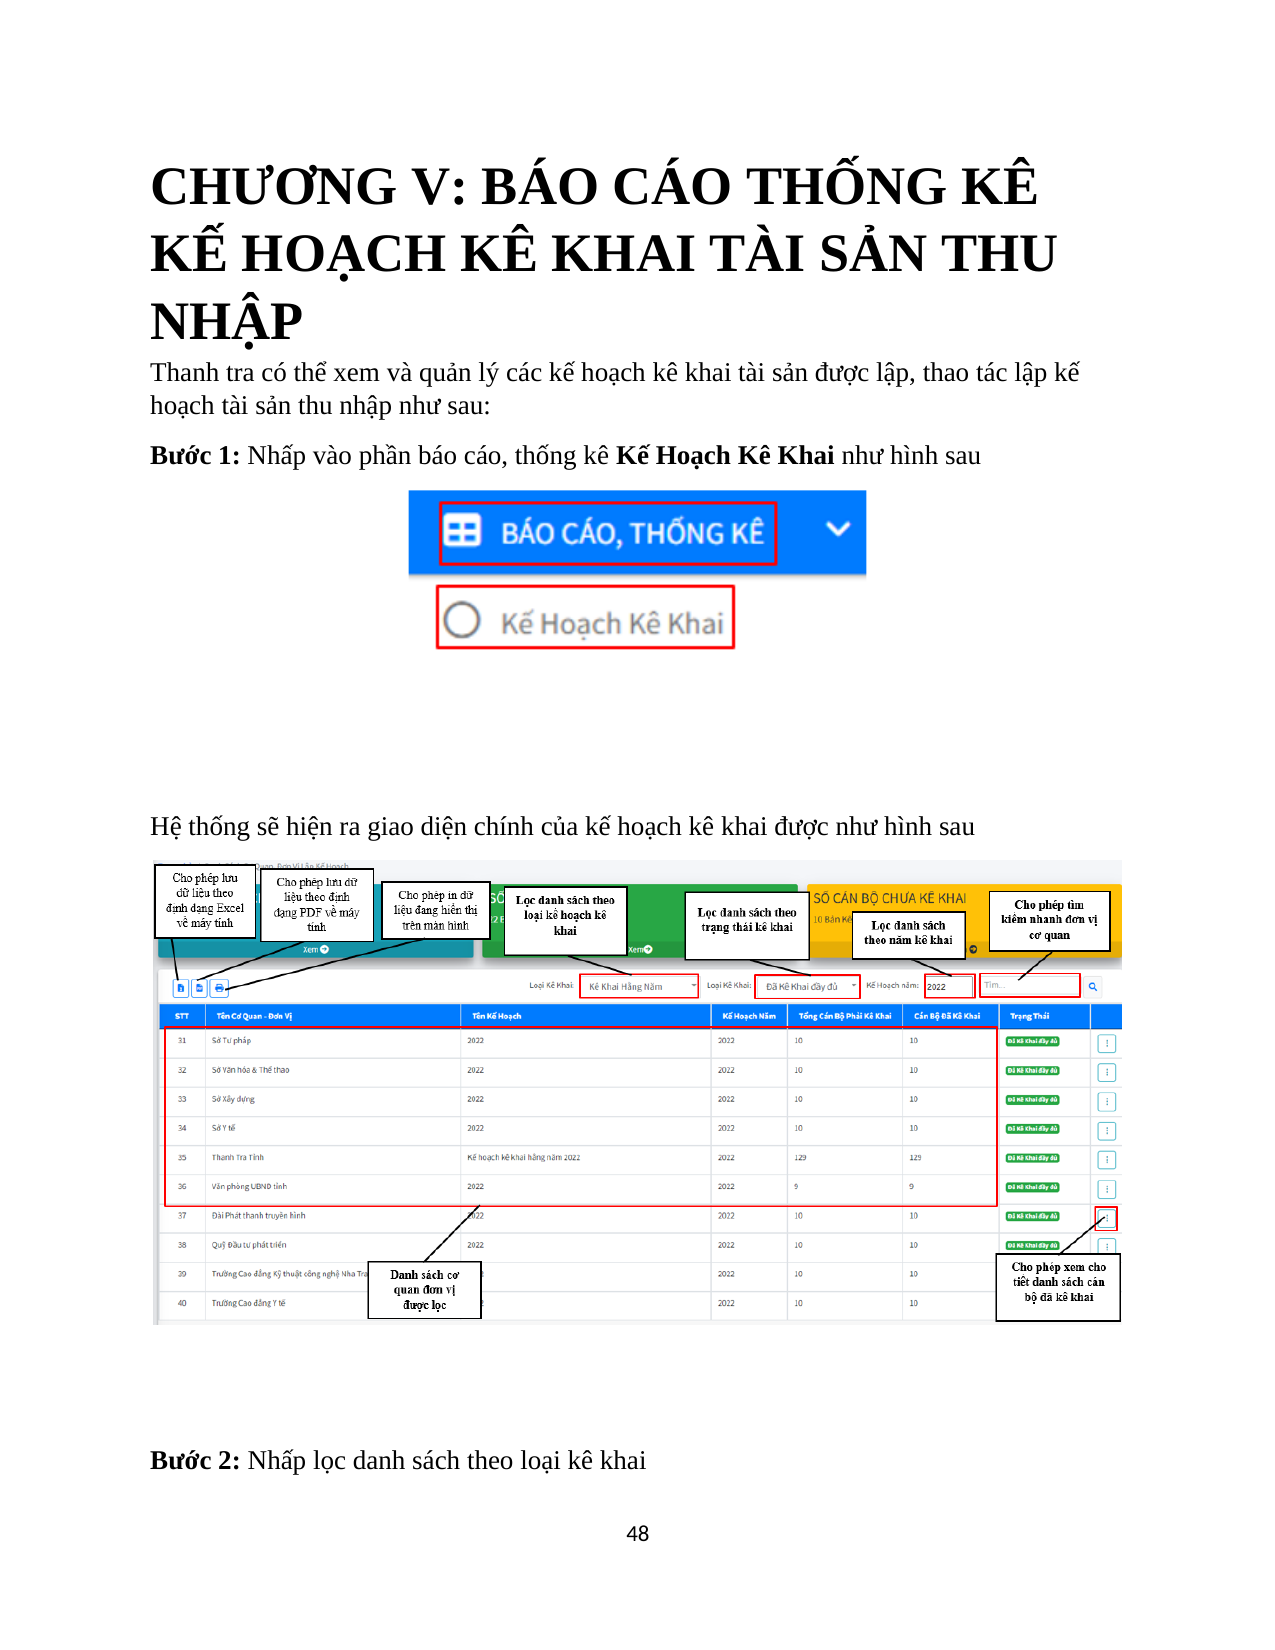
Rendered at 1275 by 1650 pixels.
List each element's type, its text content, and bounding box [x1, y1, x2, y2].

text Bước 1: Nhấp vào phần báo cáo, thống kê Kế Hoạch Kê Khai như hình sau [150, 439, 1125, 471]
picture [408, 489, 867, 692]
text Hệ thống sẽ hiện ra giao diện chính của kế hoạch kê khai được như hình sau [150, 811, 1125, 842]
text Thanh tra có thể xem và quản lý các kế hoạch kê khai tài sản được lập, thao tác lập kế hoạch tài sản thu nhập như sau: [150, 356, 1125, 420]
subtitle CHƯƠNG V: BÁO CÁO THỐNG KÊ KẾ HOẠCH KÊ KHAI TÀI SẢN THU NHẬP [150, 154, 1125, 351]
picture [150, 860, 1125, 1325]
text Bước 2: Nhấp lọc danh sách theo loại kê khai [150, 1444, 1125, 1475]
